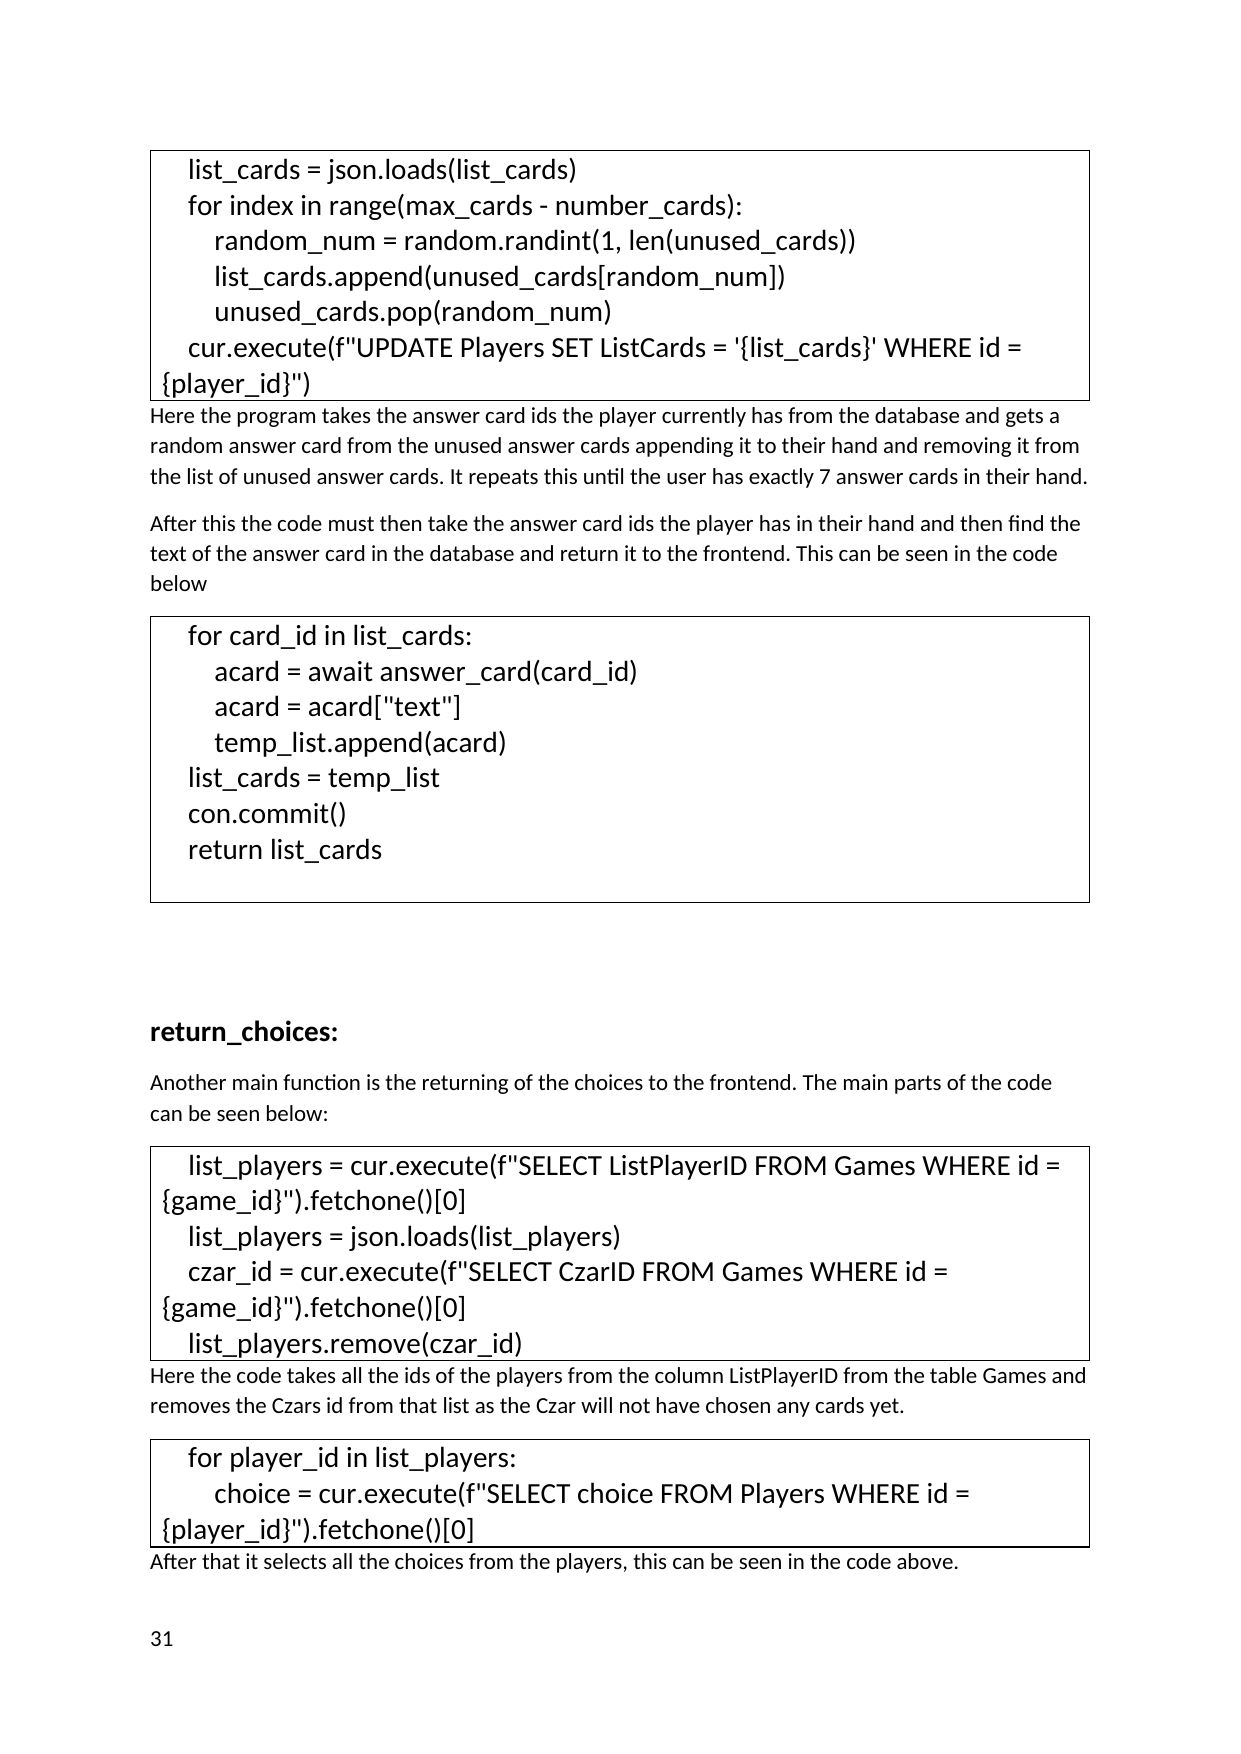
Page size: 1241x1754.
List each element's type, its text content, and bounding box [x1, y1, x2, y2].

table_header list_players = cur.execute(f"SELECT ListPlayerID FROM Games WHERE id = {game_id}").fetchone()[0] list_players = json.loads(list_players) czar_id = cur.execute(f"SELECT CzarID FROM Games WHERE id = {game_id}").fetchone()[0] list_players.remove(czar_id) [151, 1147, 1089, 1360]
text Another main function is the returning of the choices to the frontend. The main parts of the code can be seen below: [150, 1068, 1090, 1127]
text After that it selects all the choices from the players, this can be seen in the code above. [150, 1548, 1090, 1575]
text Here the program takes the answer card ids the player currently has from the database and gets a random answer card from the unused answer cards appending it to their hand and removing it from the list of unused answer cards. It repeats this until the user has exactly 7 answer cards in their hand. [150, 401, 1090, 490]
text After this the code must then take the answer card ids the player has in their hand and then find the text of the answer card in the database and return it to the frontend. This can be seen in the code below [150, 509, 1090, 597]
table_header for player_id in list_players: choice = cur.execute(f"SELECT choice FROM Players WHERE id = {player_id}").fetchone()[0] [151, 1440, 1089, 1546]
table_header for card_id in list_cards: acard = await answer_card(card_id) acard = acard["text"] temp_list.append(acard) list_cards = temp_list con.commit() return list_cards [151, 617, 1089, 902]
text return_choices: [150, 1013, 1090, 1049]
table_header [151, 151, 1089, 400]
text Here the code takes all the ids of the players from the column ListPlayerID from the table Games and removes the Czars id from that list as the Czar will not have chosen any cards yet. [150, 1361, 1090, 1419]
